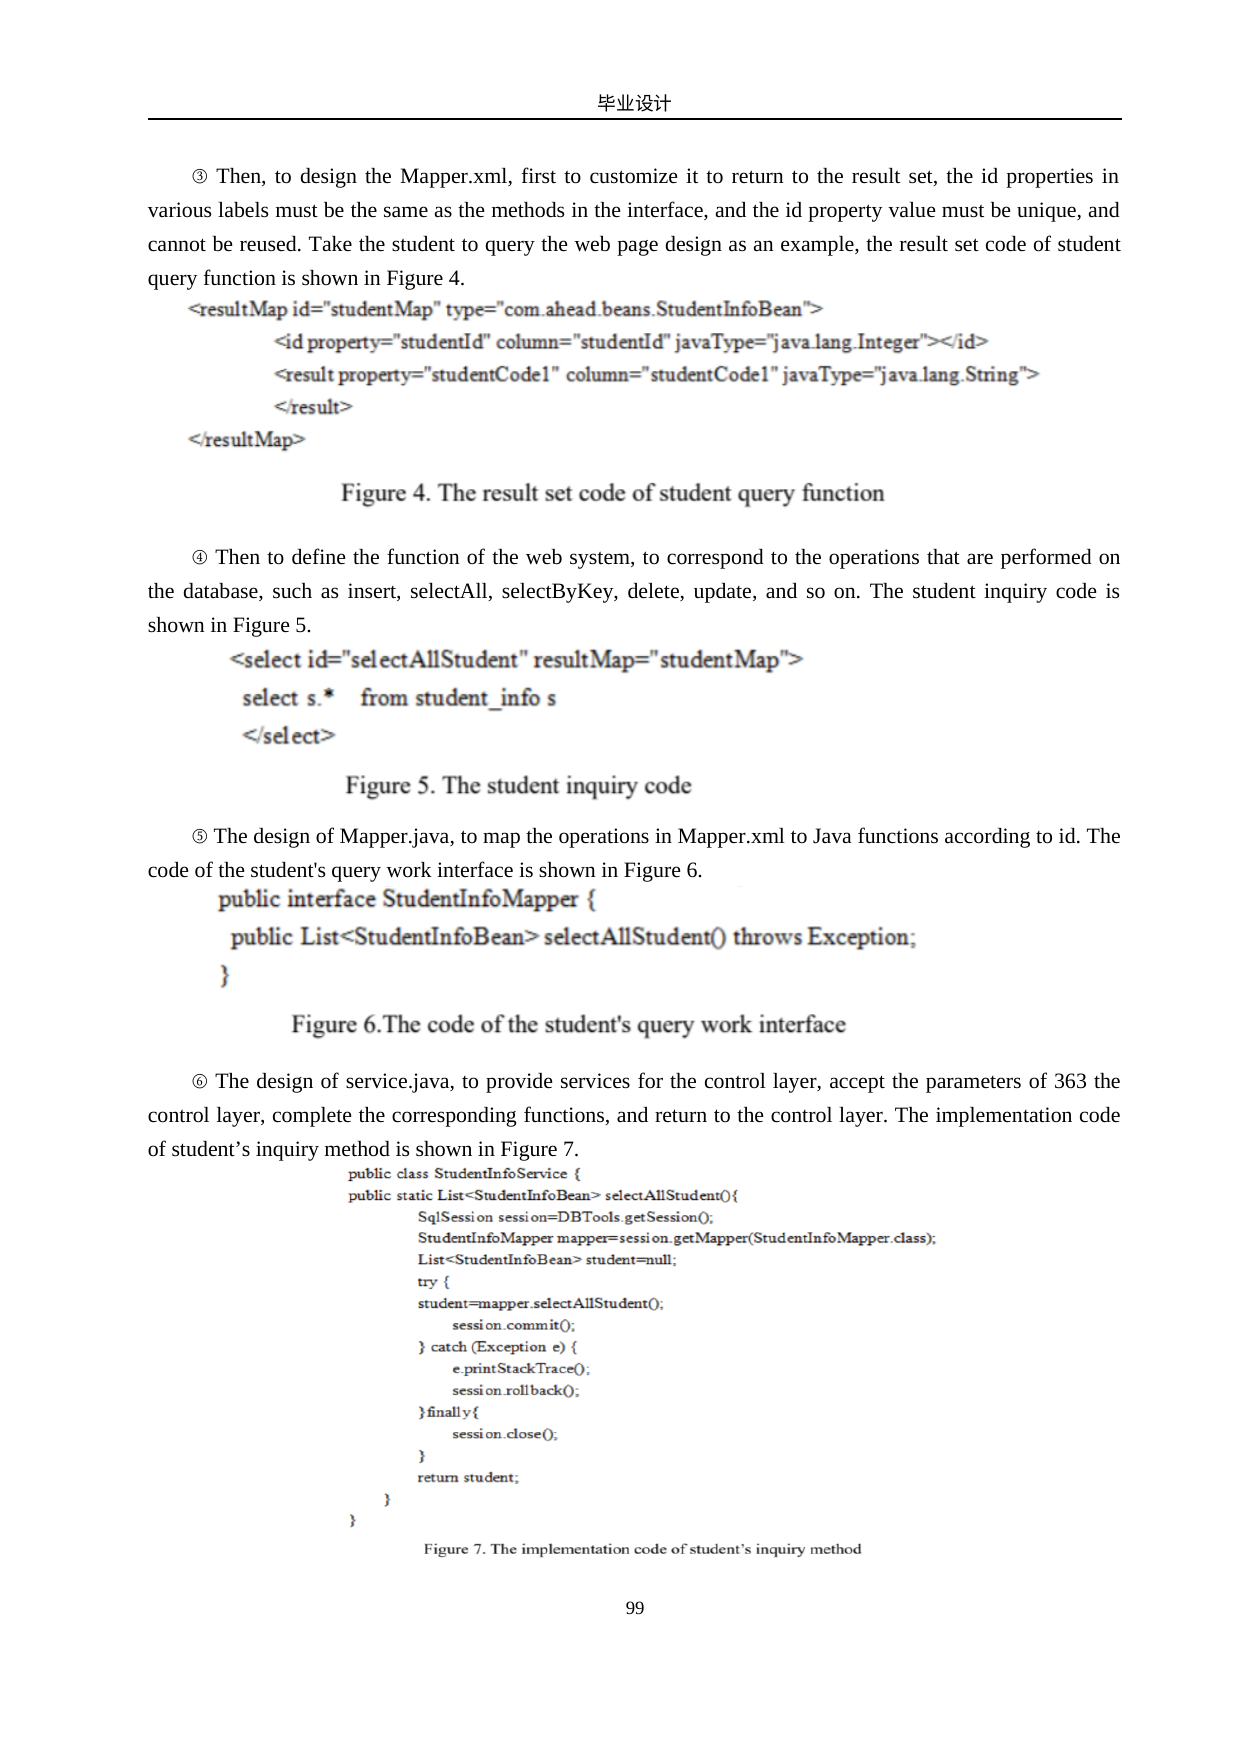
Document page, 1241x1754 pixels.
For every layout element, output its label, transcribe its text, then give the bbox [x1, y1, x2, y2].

picture [147, 886, 976, 1045]
picture [310, 1165, 960, 1562]
picture [147, 641, 911, 811]
text ⑥ The design of service.java, to provide services for the control layer, accept the parameters of 363 the control layer, complete the corresponding functions, and return to the control layer. The implementation code of student’s inquiry method is shown in Figure 7. [148, 1064, 1122, 1166]
picture [147, 295, 1077, 511]
text ④ Then to define the function of the web system, to correspond to the operations that are performed on the database, such as insert, selectAll, selectByKey, delete, update, and so on. The student inquiry code is shown in Figure 5. [148, 540, 1122, 642]
text ③ Then, to design the Mapper.xml, first to customize it to return to the result set, the id properties in various labels must be the same as the methods in the interface, and the id property value must be unique, and cannot be reused. Take the student to query the web page design as an example, the result set code of student query function is shown in Figure 4. [148, 159, 1122, 295]
text ⑤ The design of Mapper.java, to map the operations in Mapper.xml to Java functions according to id. The code of the student's query work interface is shown in Figure 6. [148, 819, 1122, 887]
